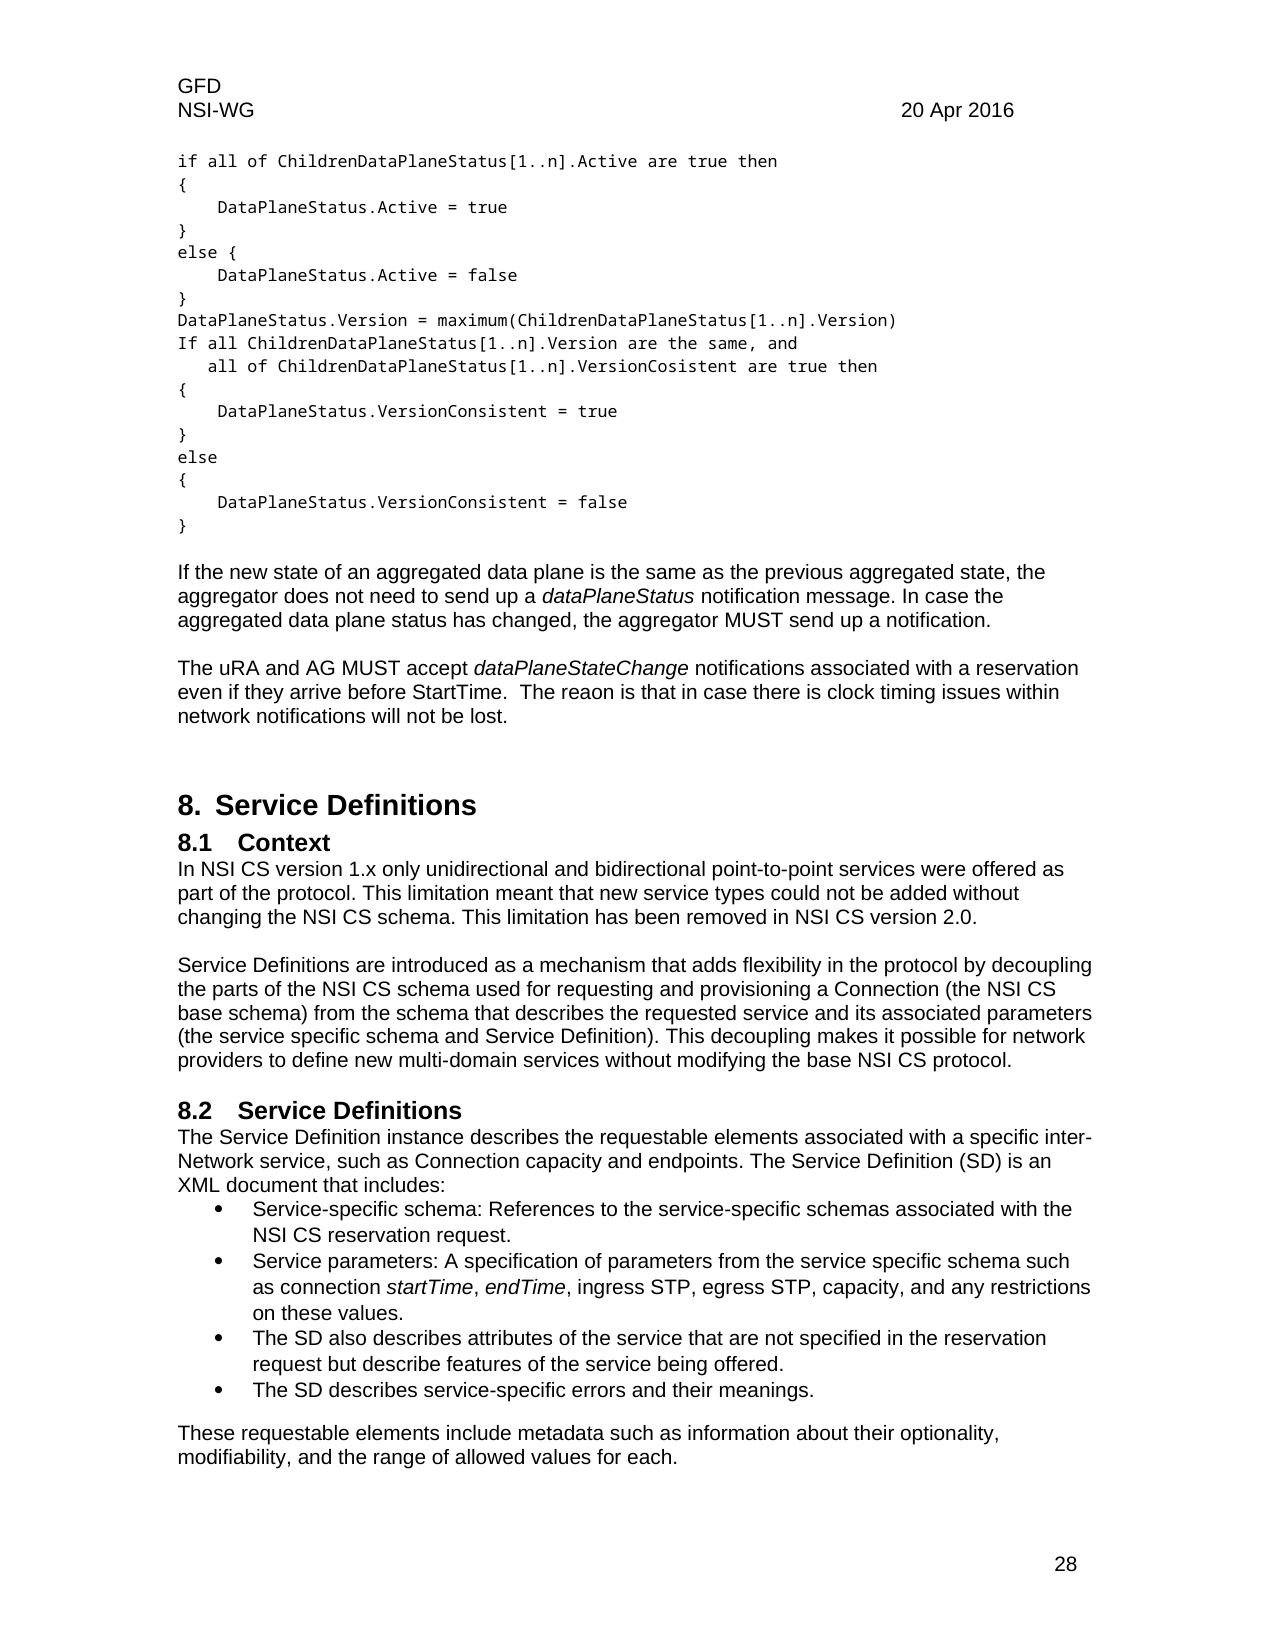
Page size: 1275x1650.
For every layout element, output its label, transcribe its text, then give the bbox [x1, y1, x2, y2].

text The uRA and AG MUST accept dataPlaneStateChange notifications associated with a reservation even if they arrive before StartTime. The reaon is that in case there is clock timing issues within network notifications will not be lost. [177, 656, 1098, 728]
text } [177, 286, 1098, 309]
text else { [177, 241, 1098, 263]
text { [177, 468, 1098, 491]
text DataPlaneStatus.Active = true [177, 195, 1098, 218]
list The SD describes service-specific errors and their meanings. [215, 1378, 1098, 1402]
text In NSI CS version 1.x only unidirectional and bidirectional point-to-point services were offered as part of the protocol. This limitation meant that new service types could not be added without changing the NSI CS schema. This limitation has been removed in NSI CS version 2.0. [177, 857, 1098, 928]
text } [177, 218, 1098, 241]
text } [177, 422, 1098, 445]
text The Service Definition instance describes the requestable elements associated with a specific inter-Network service, such as Connection capacity and endpoints. The Service Definition (SD) is an XML document that includes: [177, 1125, 1098, 1197]
text all of ChildrenDataPlaneStatus[1..n].VersionCosistent are true then [177, 354, 1098, 377]
text { [177, 377, 1098, 400]
text DataPlaneStatus.Version = maximum(ChildrenDataPlaneStatus[1..n].Version) [177, 309, 1098, 332]
text } [177, 513, 1098, 536]
text These requestable elements include metadata such as information about their optionality, modifiability, and the range of allowed values for each. [177, 1421, 1098, 1468]
text DataPlaneStatus.Active = false [177, 263, 1098, 286]
subtitle Context [177, 828, 1098, 857]
list Service-specific schema: References to the service-specific schemas associated with the NSI CS reservation request. [215, 1197, 1098, 1247]
text DataPlaneStatus.VersionConsistent = true [177, 400, 1098, 422]
subtitle Service Definitions [177, 1096, 1098, 1125]
list The SD also describes attributes of the service that are not specified in the reservation request but describe features of the service being offered. [215, 1326, 1098, 1376]
list Service parameters: A specification of parameters from the service specific schema such as connection startTime, endTime, ingress STP, egress STP, capacity, and any restrictions on these values. [215, 1249, 1098, 1324]
text Service Definitions are introduced as a mechanism that adds flexibility in the protocol by decoupling the parts of the NSI CS schema used for requesting and provisioning a Connection (the NSI CS base schema) from the schema that describes the requested service and its associated parameters (the service specific schema and Service Definition). This decoupling makes it possible for network providers to define new multi-domain services without modifying the base NSI CS protocol. [177, 952, 1098, 1072]
text DataPlaneStatus.VersionConsistent = false [177, 491, 1098, 513]
text If the new state of an aggregated data plane is the same as the previous aggregated state, the aggregator does not need to send up a dataPlaneStatus notification message. In case the aggregated data plane status has changed, the aggregator MUST send up a notification. [177, 560, 1098, 632]
text If all ChildrenDataPlaneStatus[1..n].Version are the same, and [177, 332, 1098, 354]
subtitle Service Definitions [177, 788, 1098, 822]
text { [177, 173, 1098, 195]
text else [177, 445, 1098, 468]
text if all of ChildrenDataPlaneStatus[1..n].Active are true then [177, 150, 1098, 173]
